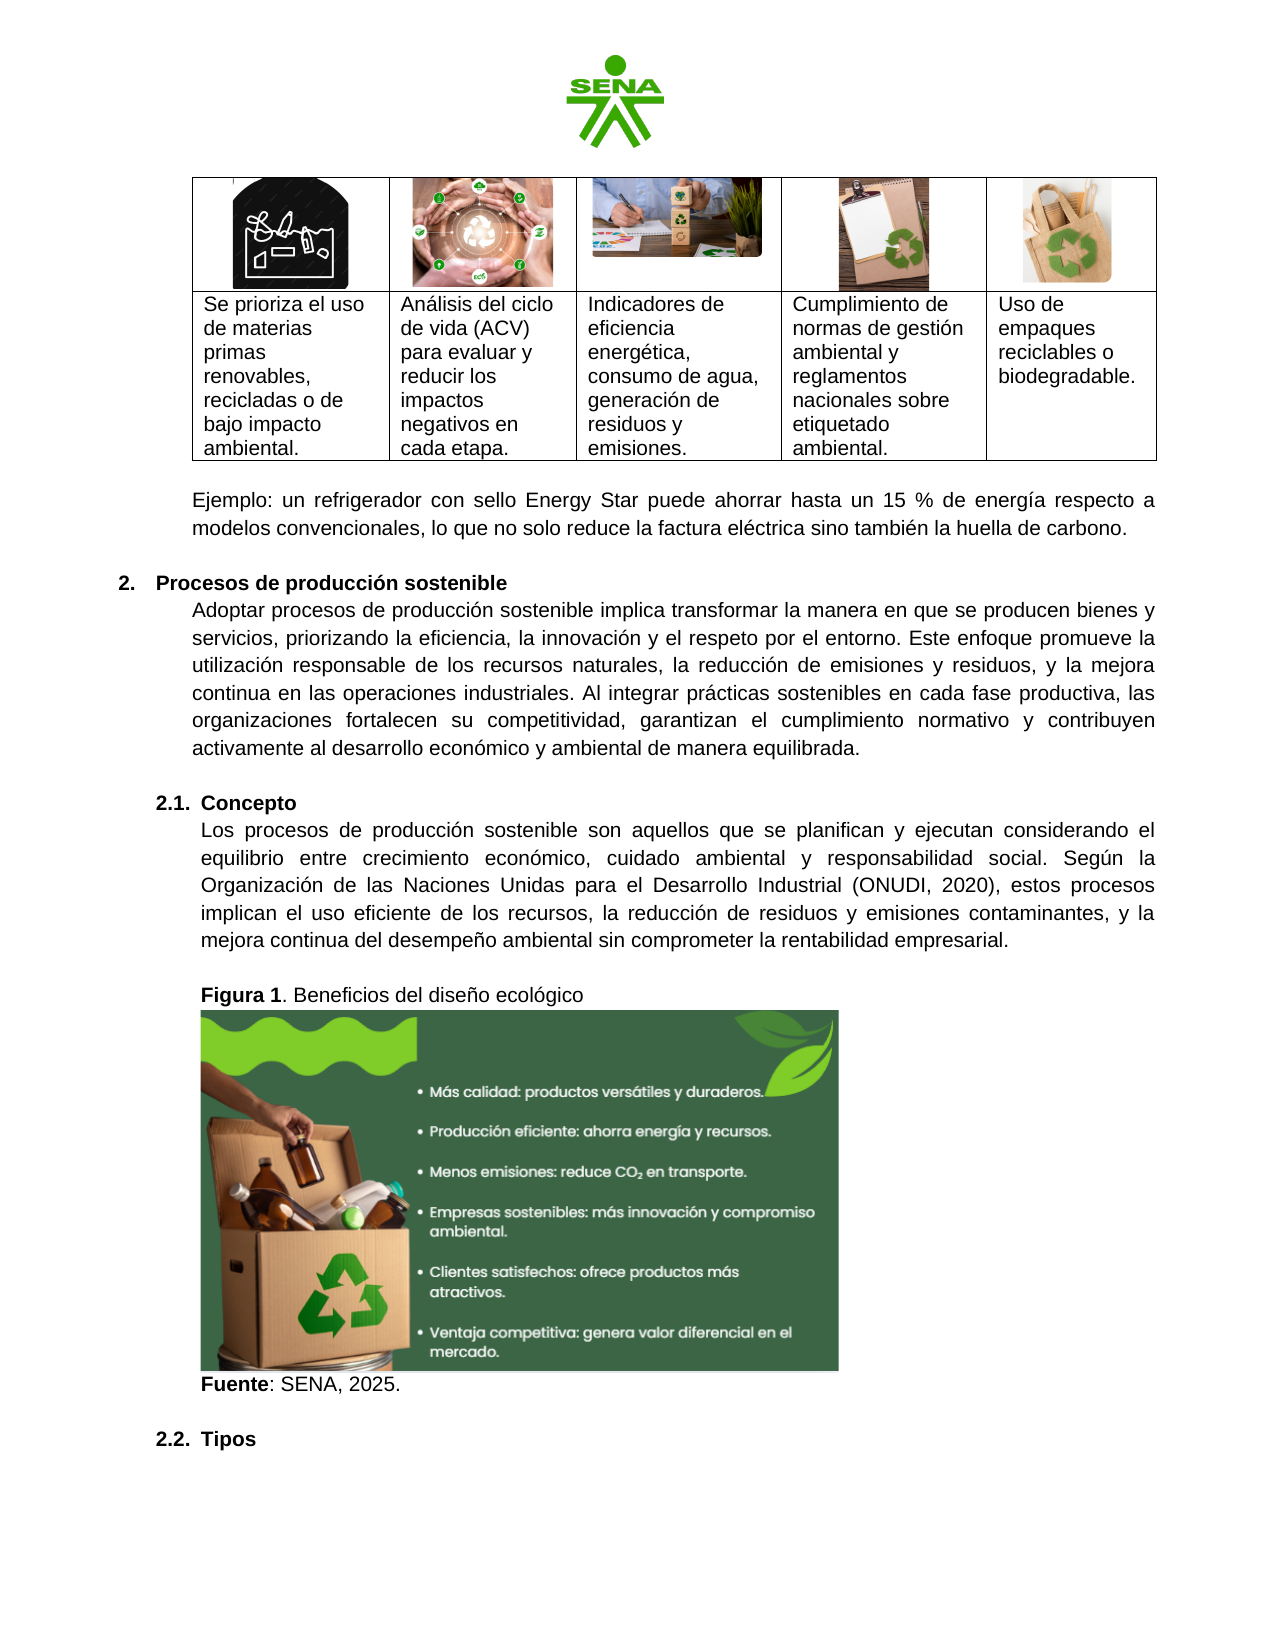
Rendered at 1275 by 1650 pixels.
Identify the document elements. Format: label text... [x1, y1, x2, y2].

list Procesos de producción sostenible [118, 571, 1157, 595]
table_cell [930, 178, 986, 291]
text Adoptar procesos de producción sostenible implica transformar la manera en que se producen bienes y servicios, priorizando la eficiencia, la innovación y el respeto por el entorno. Este enfoque promueve la utilización responsable de los recursos naturales, la reducción de emisiones y residuos, y la mejora continua en las operaciones industriales. Al integrar prácticas sostenibles en cada fase productiva, las organizaciones fortalecen su competitividad, garantizan el cumplimiento normativo y contribuyen activamente al desarrollo económico y ambiental de manera equilibrada. [192, 598, 1157, 760]
table_cell [782, 178, 838, 291]
picture [592, 178, 765, 259]
picture [232, 178, 349, 289]
picture [1022, 178, 1121, 287]
picture [566, 55, 664, 148]
picture [412, 178, 554, 287]
list Los procesos de producción sostenible son aquellos que se planifican y ejecutan considerando el equilibrio entre crecimiento económico, cuidado ambiental y responsabilidad social. Según la Organización de las Naciones Unidas para el Desarrollo Industrial (ONUDI, 2020), estos procesos implican el uso eficiente de los recursos, la reducción de residuos y emisiones contaminantes, y la mejora continua del desempeño ambiental sin comprometer la rentabilidad empresarial. [201, 818, 1157, 952]
table_cell [193, 178, 389, 291]
list Figura 1. Beneficios del diseño ecológico [164, 983, 1157, 1007]
picture [838, 178, 930, 291]
list Tipos [156, 1427, 1157, 1451]
table_cell Cumplimiento de normas de gestión ambiental y reglamentos nacionales sobre etiquetado ambiental. [782, 292, 986, 460]
picture [200, 1010, 839, 1373]
table_cell Análisis del ciclo de vida (ACV) para evaluar y reducir los impactos negativos en cada etapa. [390, 292, 576, 460]
table_cell Uso de empaques reciclables o biodegradable. [987, 292, 1156, 460]
table_cell Indicadores de eficiencia energética, consumo de agua, generación de residuos y emisiones. [577, 292, 781, 460]
text Ejemplo: un refrigerador con sello Energy Star puede ahorrar hasta un 15 % de energía respecto a modelos convencionales, lo que no solo reduce la factura eléctrica sino también la huella de carbono. [192, 488, 1157, 540]
list Fuente: SENA, 2025. [164, 1372, 1157, 1396]
list Concepto [156, 791, 1157, 815]
table_cell [987, 178, 1156, 291]
table_cell [577, 178, 781, 291]
table_cell Se prioriza el uso de materias primas renovables, recicladas o de bajo impacto ambiental. [193, 292, 389, 460]
table_cell [390, 178, 576, 291]
